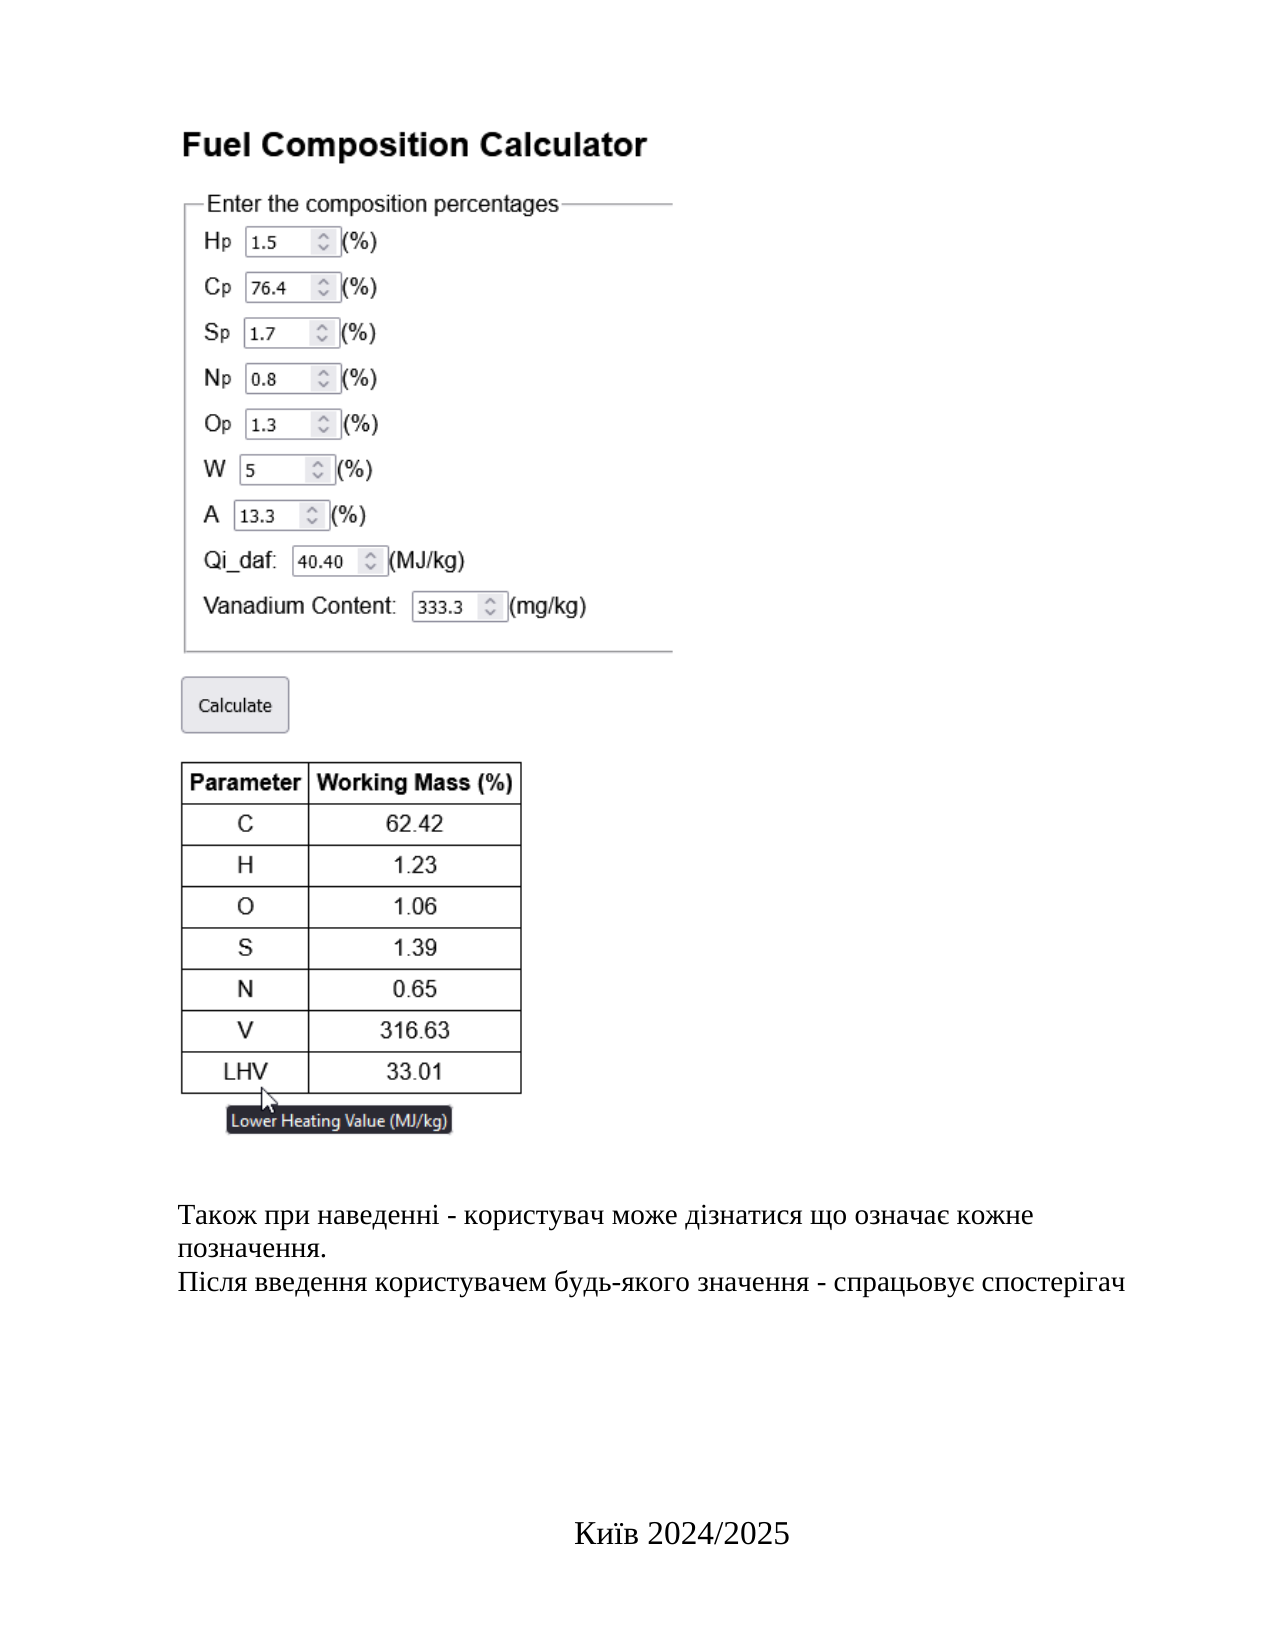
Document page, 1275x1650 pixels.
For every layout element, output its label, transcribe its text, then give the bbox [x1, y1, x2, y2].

picture [177, 118, 673, 1164]
text Після введення користувачем будь-якого значення - спрацьовує спостерігач [177, 1264, 1186, 1297]
text Також при наведенні - користувач може дізнатися що означає кожне позначення. [177, 1197, 1186, 1264]
